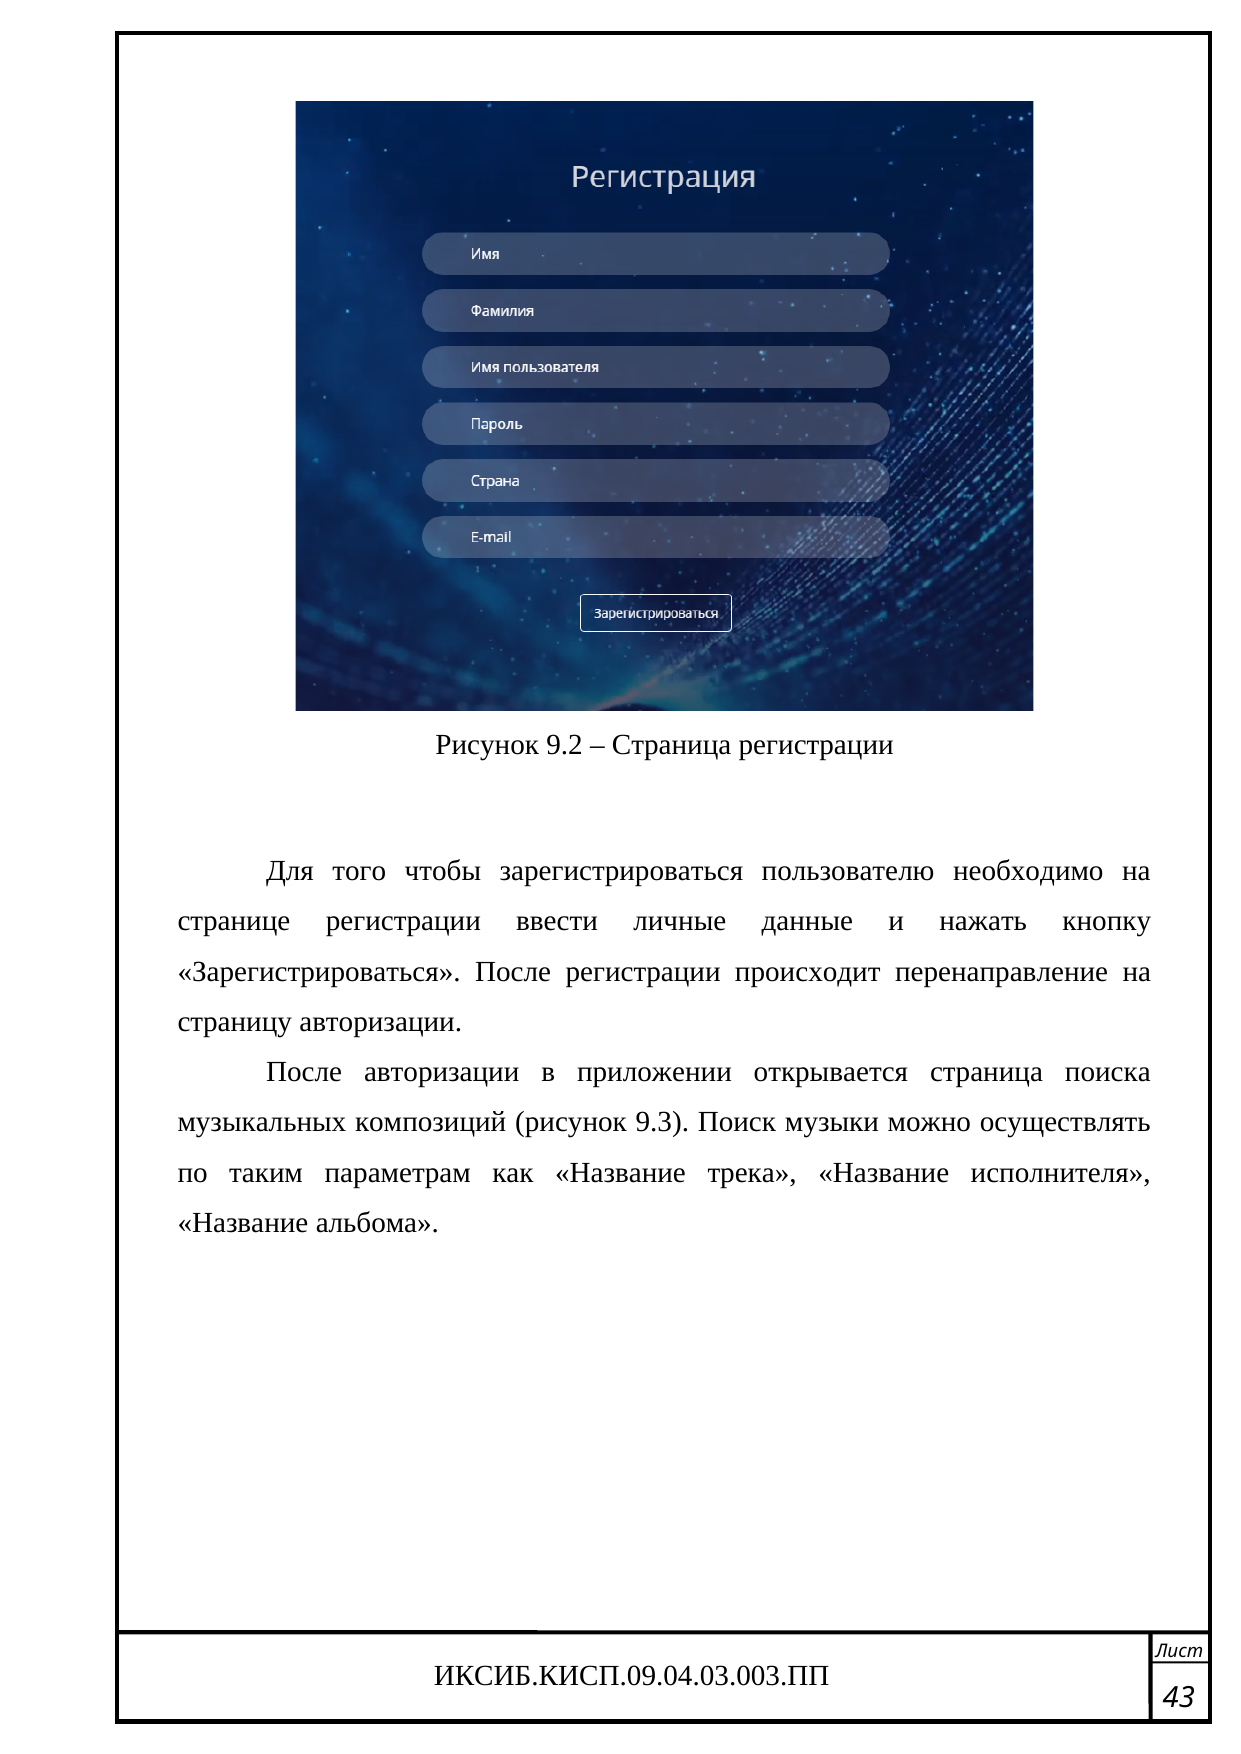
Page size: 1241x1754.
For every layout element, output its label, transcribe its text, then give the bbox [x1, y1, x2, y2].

text После авторизации в приложении открывается страница поиска музыкальных композиций (рисунок 9.3). Поиск музыки можно осуществлять по таким параметрам как «Название трека», «Название исполнителя», «Название альбома». [177, 1054, 1152, 1239]
picture [295, 101, 1034, 711]
text Рисунок 9.2 – Страница регистрации [177, 727, 1152, 761]
text Для того чтобы зарегистрироваться пользователю необходимо на странице регистрации ввести личные данные и нажать кнопку «Зарегистрироваться». После регистрации происходит перенаправление на страницу авторизации. [177, 853, 1152, 1037]
